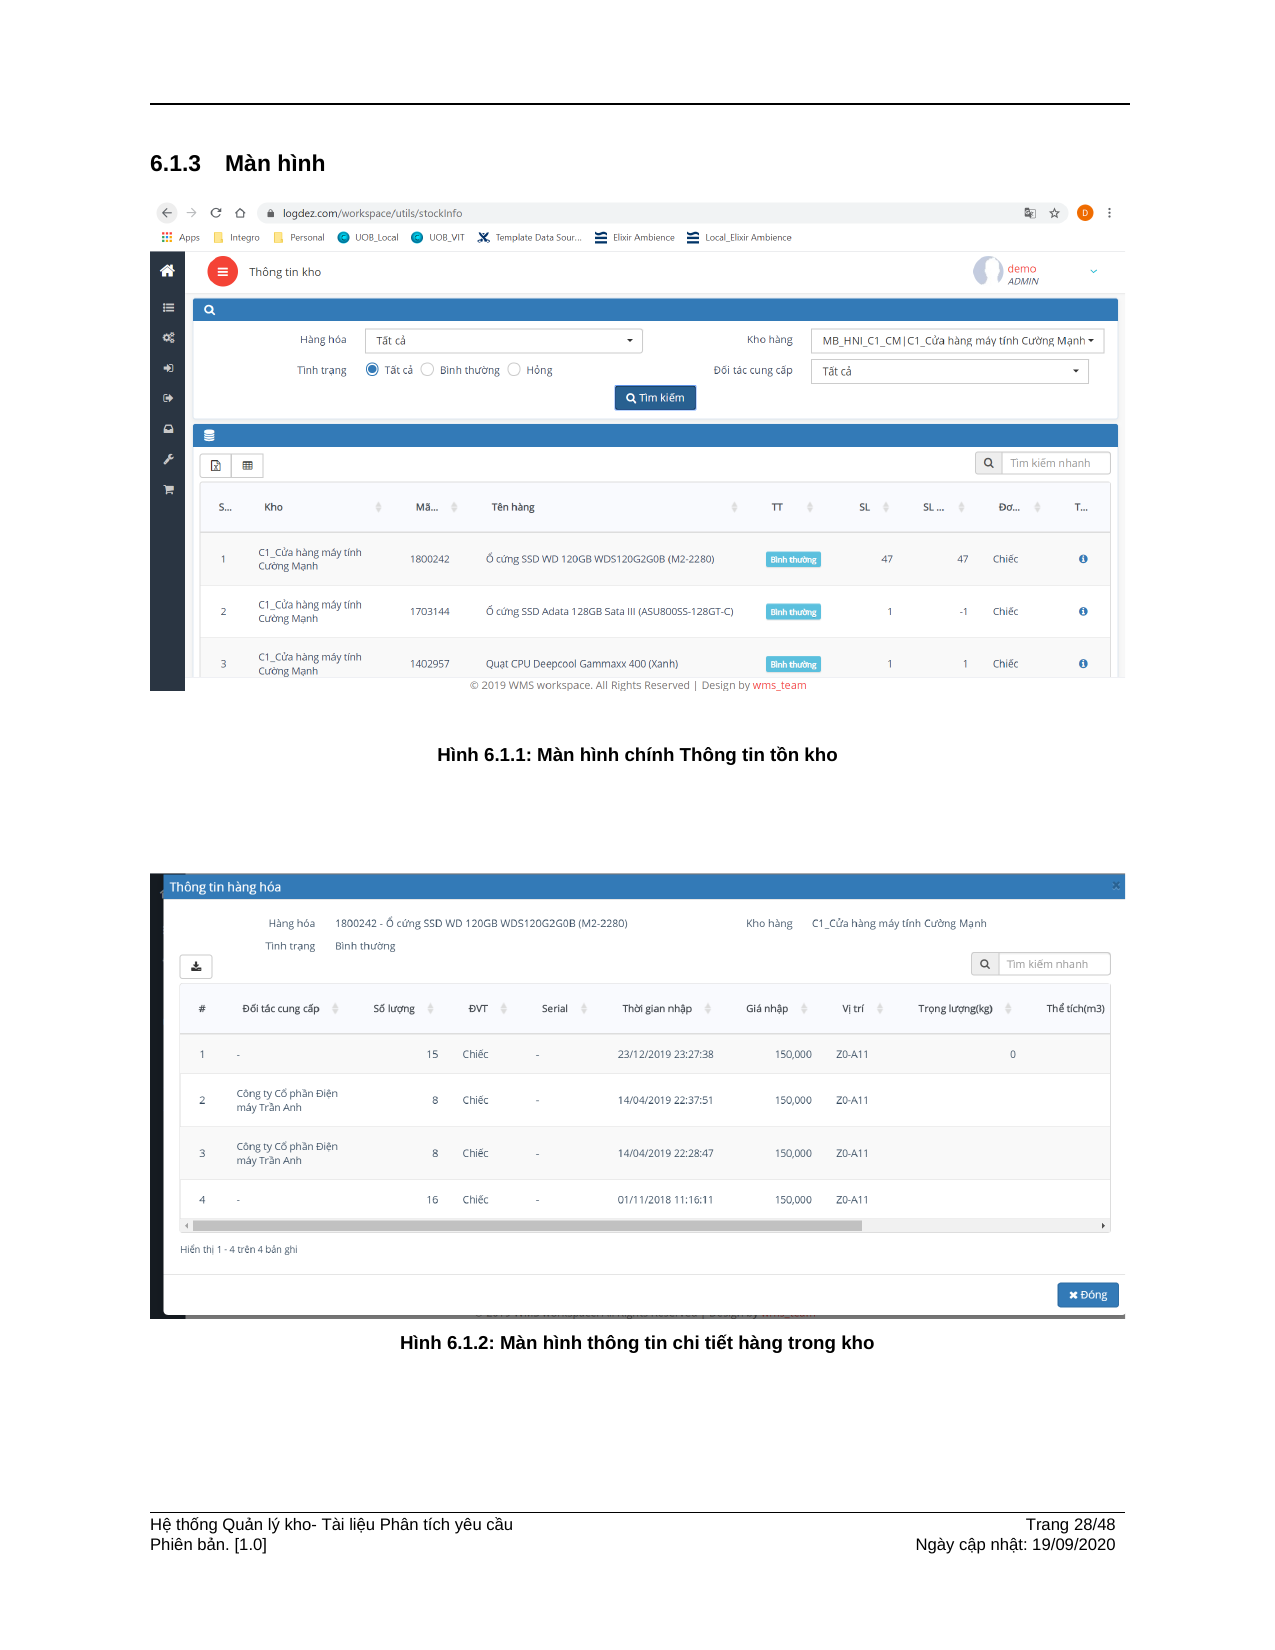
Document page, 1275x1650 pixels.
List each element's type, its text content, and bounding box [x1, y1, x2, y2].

picture [150, 202, 1125, 691]
text Hình 6.1.2: Màn hình thông tin chi tiết hàng trong kho [150, 1332, 1125, 1354]
text Hình 6.1.1: Màn hình chính Thông tin tồn kho [150, 744, 1125, 765]
picture [150, 871, 1125, 1319]
subtitle Màn hình [150, 150, 1125, 176]
